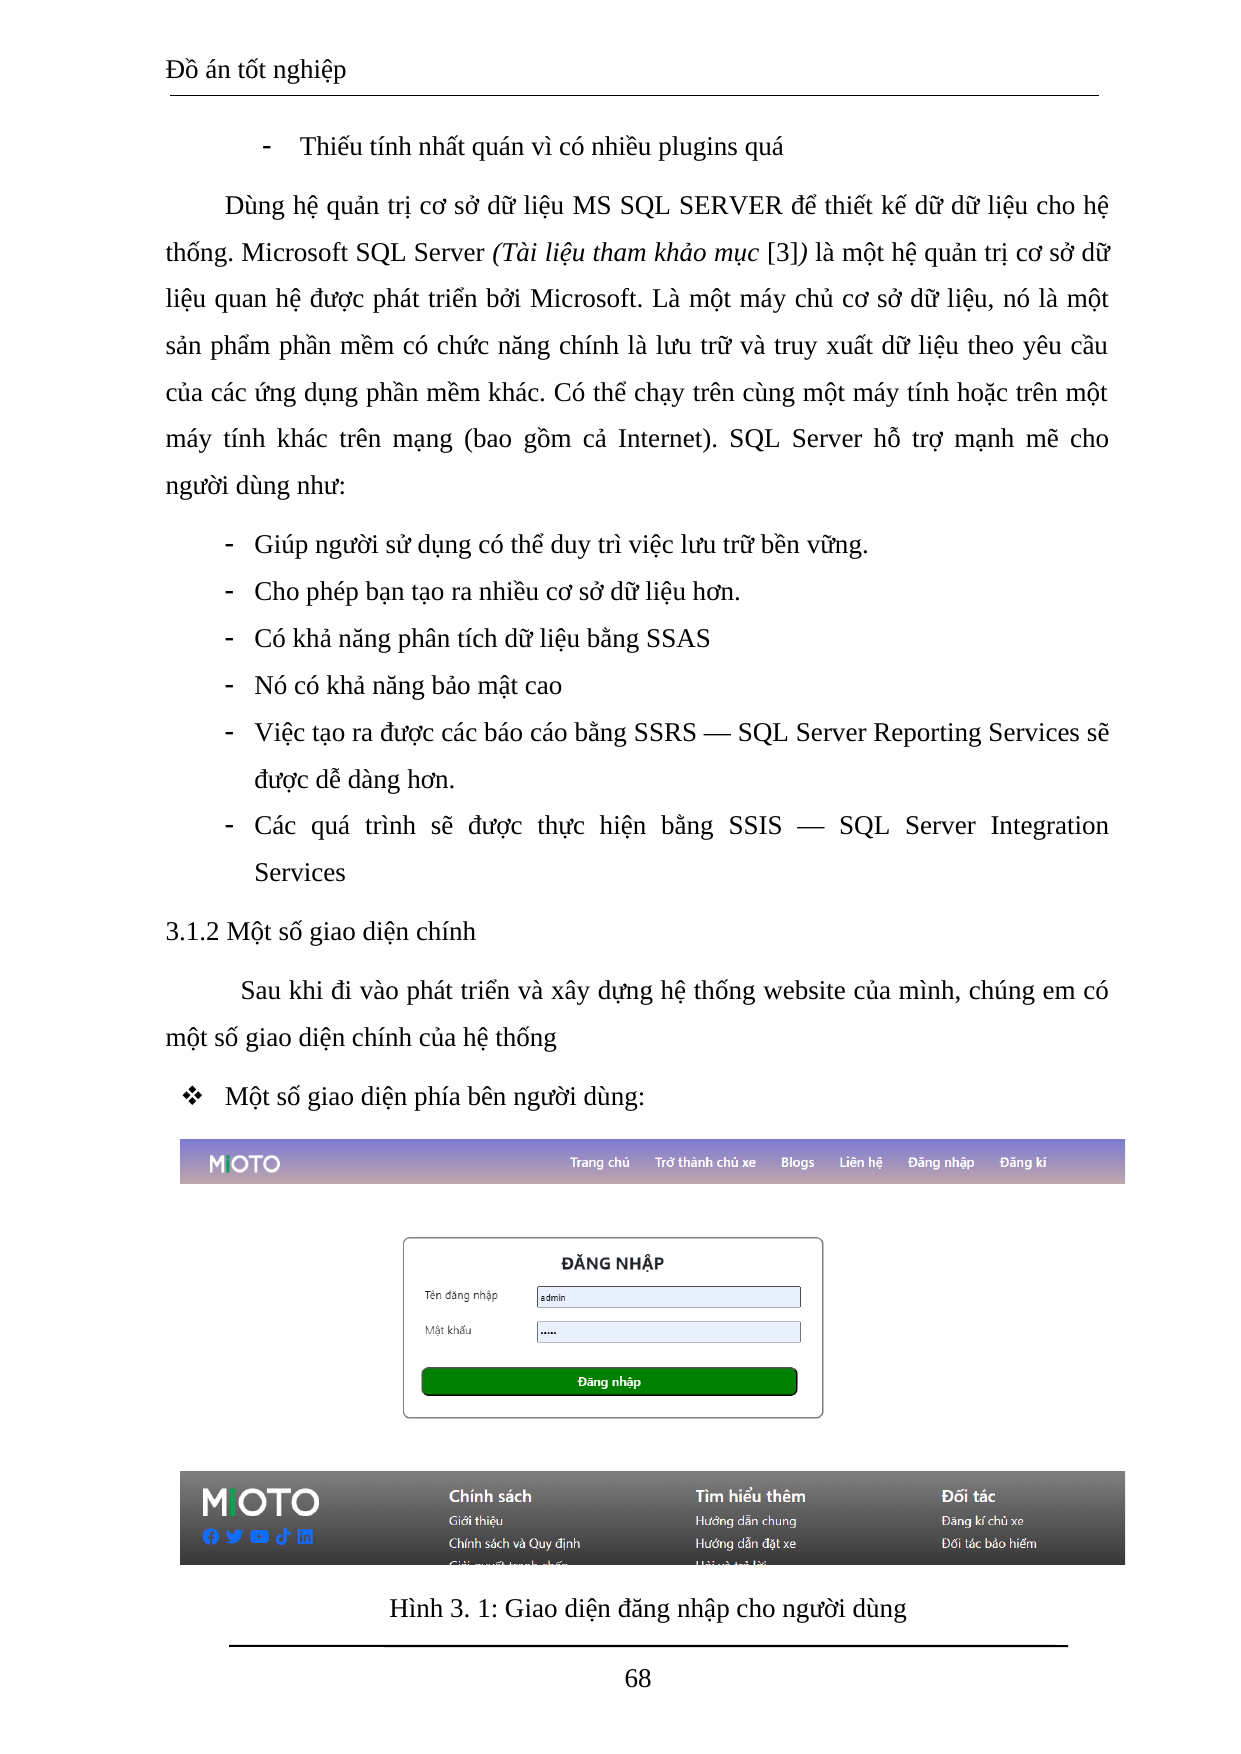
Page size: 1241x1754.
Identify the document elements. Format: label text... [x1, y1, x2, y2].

list Một số giao diện phía bên người dùng: [180, 1080, 1110, 1112]
text Dùng hệ quản trị cơ sở dữ liệu MS SQL SERVER để thiết kế dữ dữ liệu cho hệ thống. Microsoft SQL Server (Tài liệu tham khảo mục ) là một hệ quản trị cơ sở dữ liệu quan hệ được phát triển bởi Microsoft. Là một máy chủ cơ sở dữ liệu, nó là một sản phẩm phần mềm có chức năng chính là lưu trữ và truy xuất dữ liệu theo yêu cầu của các ứng dụng phần mềm khác. Có thể chạy trên cùng một máy tính hoặc trên một máy tính khác trên mạng (bao gồm cả Internet). SQL Server hỗ trợ mạnh mẽ cho người dùng như: [165, 189, 1110, 500]
list Các quá trình sẽ được thực hiện bằng SSIS — SQL Server Integration Services [224, 809, 1110, 887]
list Giúp người sử dụng có thể duy trì việc lưu trữ bền vững. [224, 528, 1110, 560]
subtitle Một số giao diện chính [165, 915, 1110, 946]
list Thiếu tính nhất quán vì có nhiều plugins quá [262, 130, 1110, 161]
list Việc tạo ra được các báo cáo bằng SSRS — SQL Server Reporting Services sẽ được dễ dàng hơn. [224, 716, 1110, 794]
list Cho phép bạn tạo ra nhiều cơ sở dữ liệu hơn. [224, 575, 1110, 607]
list Có khả năng phân tích dữ liệu bằng SSAS [224, 622, 1110, 653]
picture [180, 1139, 1125, 1565]
list Nó có khả năng bảo mật cao [224, 669, 1110, 700]
text Sau khi đi vào phát triển và xây dựng hệ thống website của mình, chúng em có một số giao diện chính của hệ thống [165, 974, 1110, 1052]
